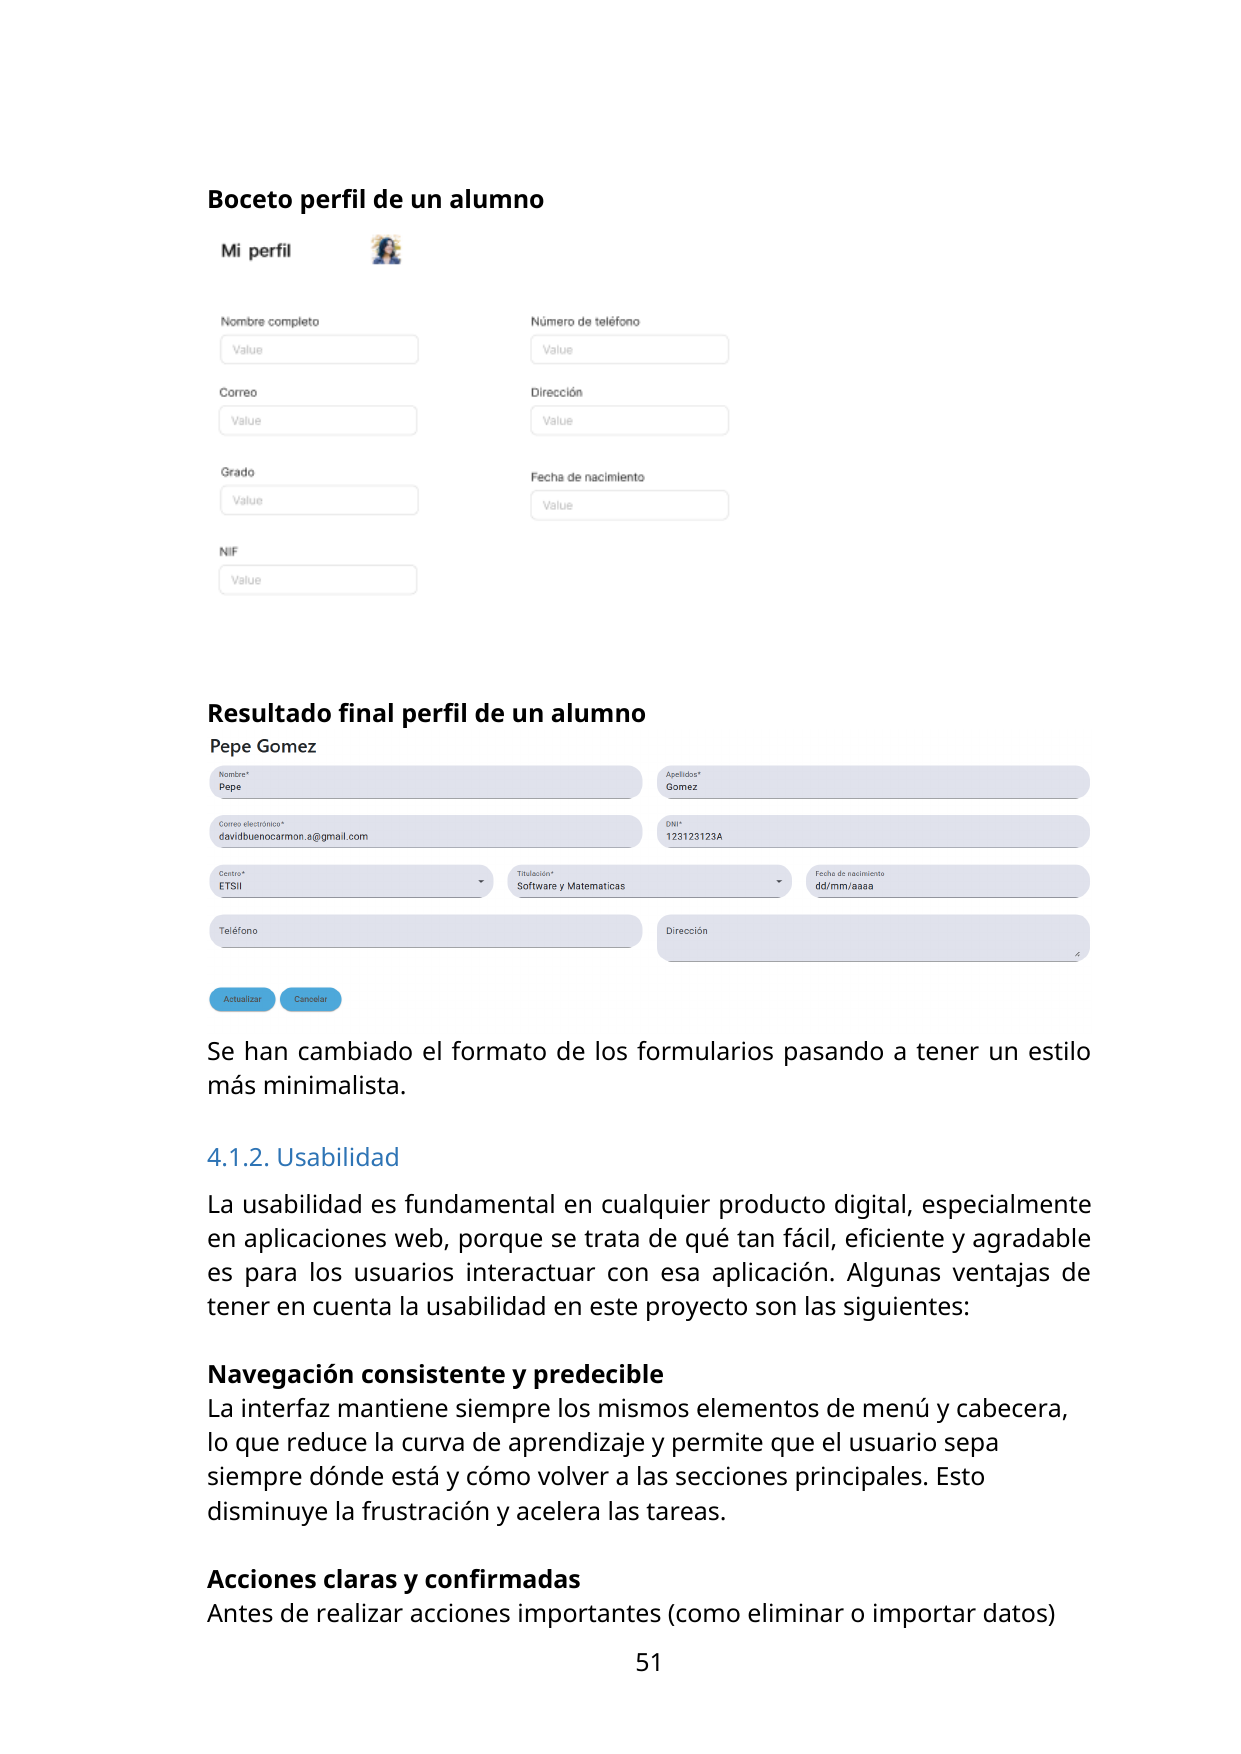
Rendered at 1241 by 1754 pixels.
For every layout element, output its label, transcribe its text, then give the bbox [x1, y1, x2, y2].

text Se han cambiado el formato de los formularios pasando a tener un estilo más minimalista. [207, 1034, 1092, 1102]
picture [206, 215, 817, 696]
picture [206, 729, 1092, 1034]
text Boceto perfil de un alumno [207, 182, 1092, 216]
text Navegación consistente y predecible La interfaz mantiene siempre los mismos elementos de menú y cabecera, lo que reduce la curva de aprendizaje y permite que el usuario sepa siempre dónde está y cómo volver a las secciones principales. Esto disminuye la frustración y acelera las tareas. [207, 1357, 1092, 1527]
subtitle Usabilidad [207, 1140, 1092, 1174]
text La usabilidad es fundamental en cualquier producto digital, especialmente en aplicaciones web, porque se trata de qué tan fácil, eficiente y agradable es para los usuarios interactuar con esa aplicación. Algunas ventajas de tener en cuenta la usabilidad en este proyecto son las siguientes: [207, 1187, 1092, 1323]
text Resultado final perfil de un alumno [207, 696, 1092, 729]
